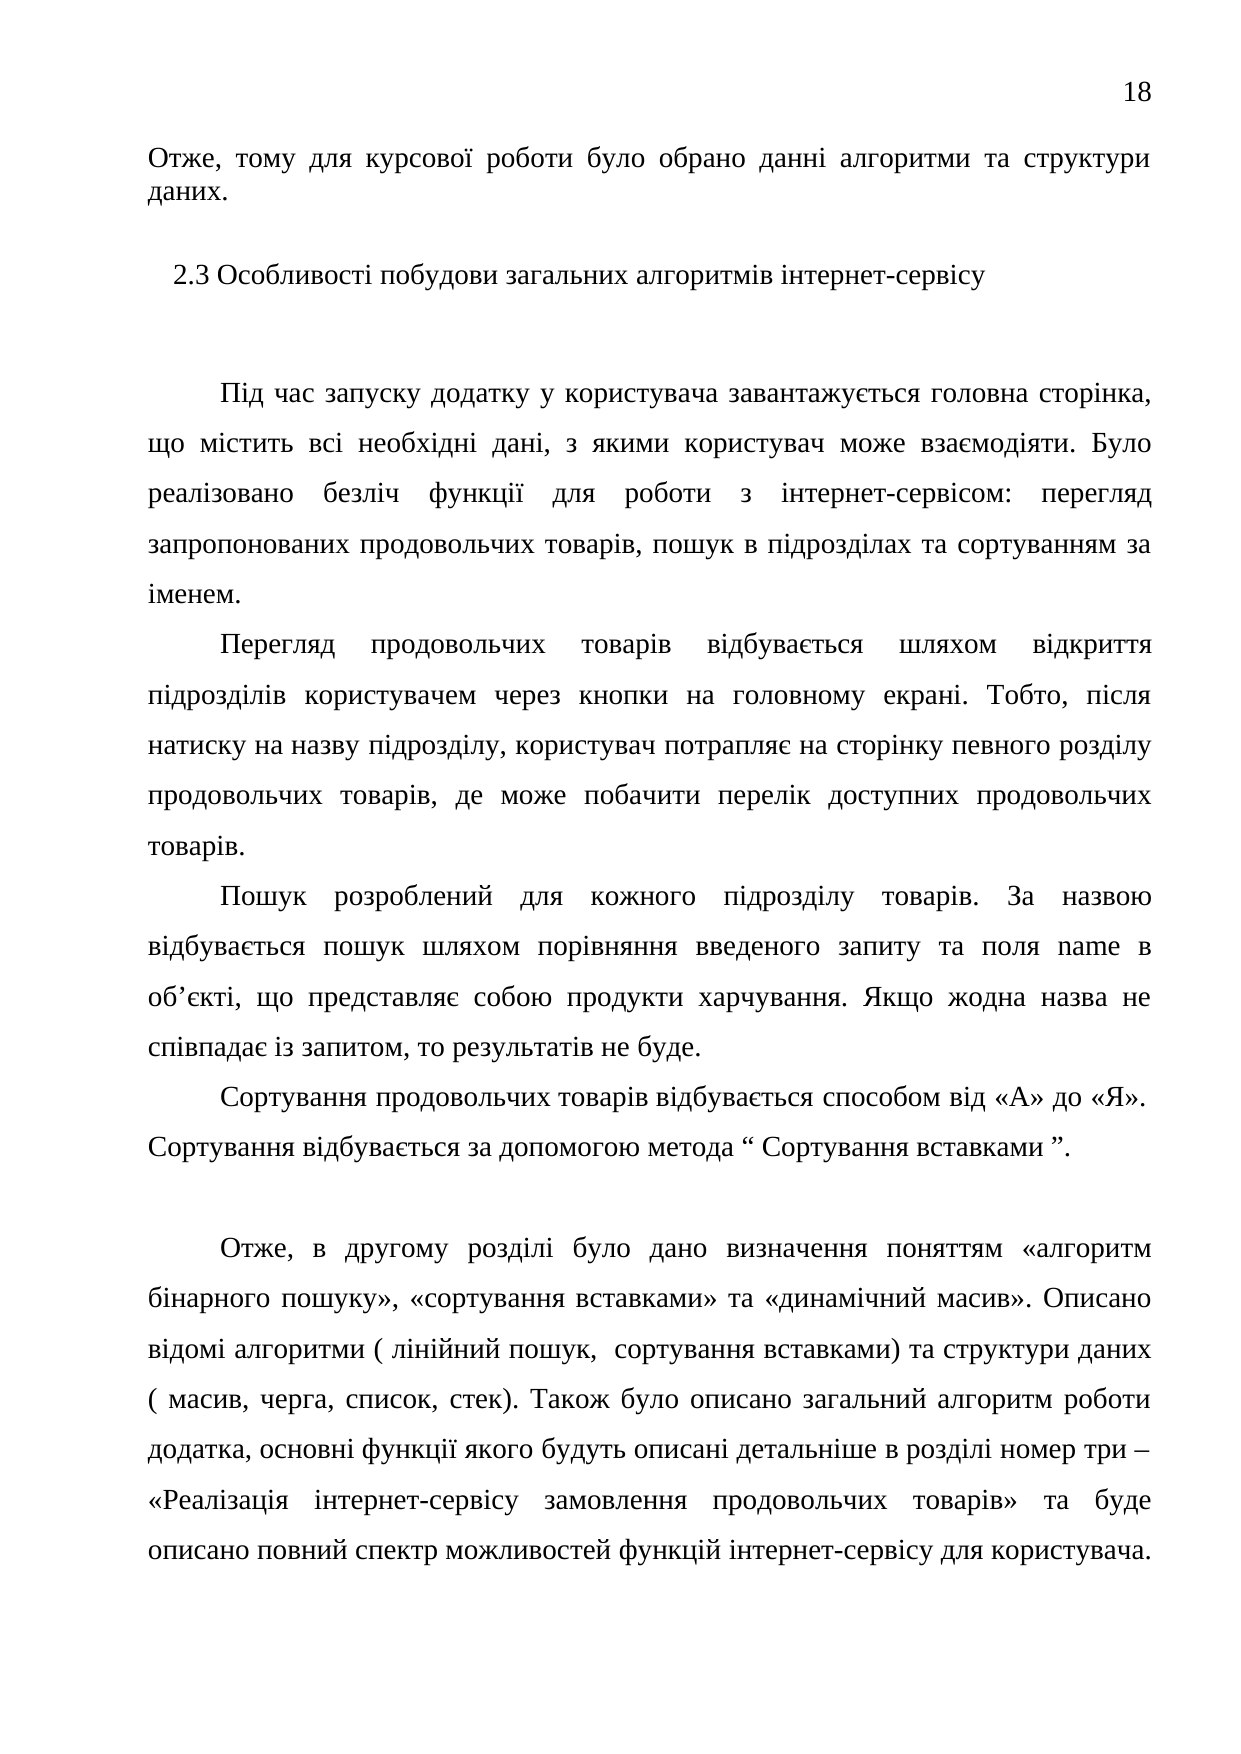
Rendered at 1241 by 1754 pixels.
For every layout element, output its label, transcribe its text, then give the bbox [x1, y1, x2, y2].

text Пошук розроблений для кожного підрозділу товарів. За назвою відбувається пошук шляхом порівняння введеного запиту та поля name в об’єкті, що представляє собою продукти харчування. Якщо жодна назва не співпадає із запитом, то результатів не буде. [148, 878, 1152, 1062]
subtitle 2.3 Особливості побудови загальних алгоритмів інтернет-сервісу [98, 257, 1205, 291]
text Перегляд продовольчих товарів відбувається шляхом відкриття підрозділів користувачем через кнопки на головному екрані. Тобто, після натиску на назву підрозділу, користувач потрапляє на сторінку певного розділу продовольчих товарів, де може побачити перелік доступних продовольчих товарів. [148, 626, 1152, 861]
text «Реалізація інтернет-сервісу замовлення продовольчих товарів» та буде описано повний спектр можливостей функцій інтернет-сервісу для користувача. [148, 1482, 1152, 1566]
text Отже, в другому розділі було дано визначення поняттям «алгоритм бінарного пошуку», «сортування вставками» та «динамічний масив». Описано відомі алгоритми ( лінійний пошук, сортування вставками) та структури даних ( масив, черга, список, стек). Також було описано загальний алгоритм роботи додатка, основні функції якого будуть описані детальніше в розділі номер три – [148, 1230, 1152, 1465]
text Сортування продовольчих товарів відбувається способом від «А» до «Я». [220, 1079, 1205, 1113]
text Отже, тому для курсової роботи було обрано данні алгоритми та структури даних. [148, 140, 1152, 207]
text Сортування відбувається за допомогою метода “ Сортування вставками ”. [148, 1129, 1205, 1163]
text Під час запуску додатку у користувача завантажується головна сторінка, що містить всі необхідні дані, з якими користувач може взаємодіяти. Було реалізовано безліч функції для роботи з інтернет-сервісом: перегляд запропонованих продовольчих товарів, пошук в підрозділах та сортуванням за іменем. [148, 375, 1152, 610]
